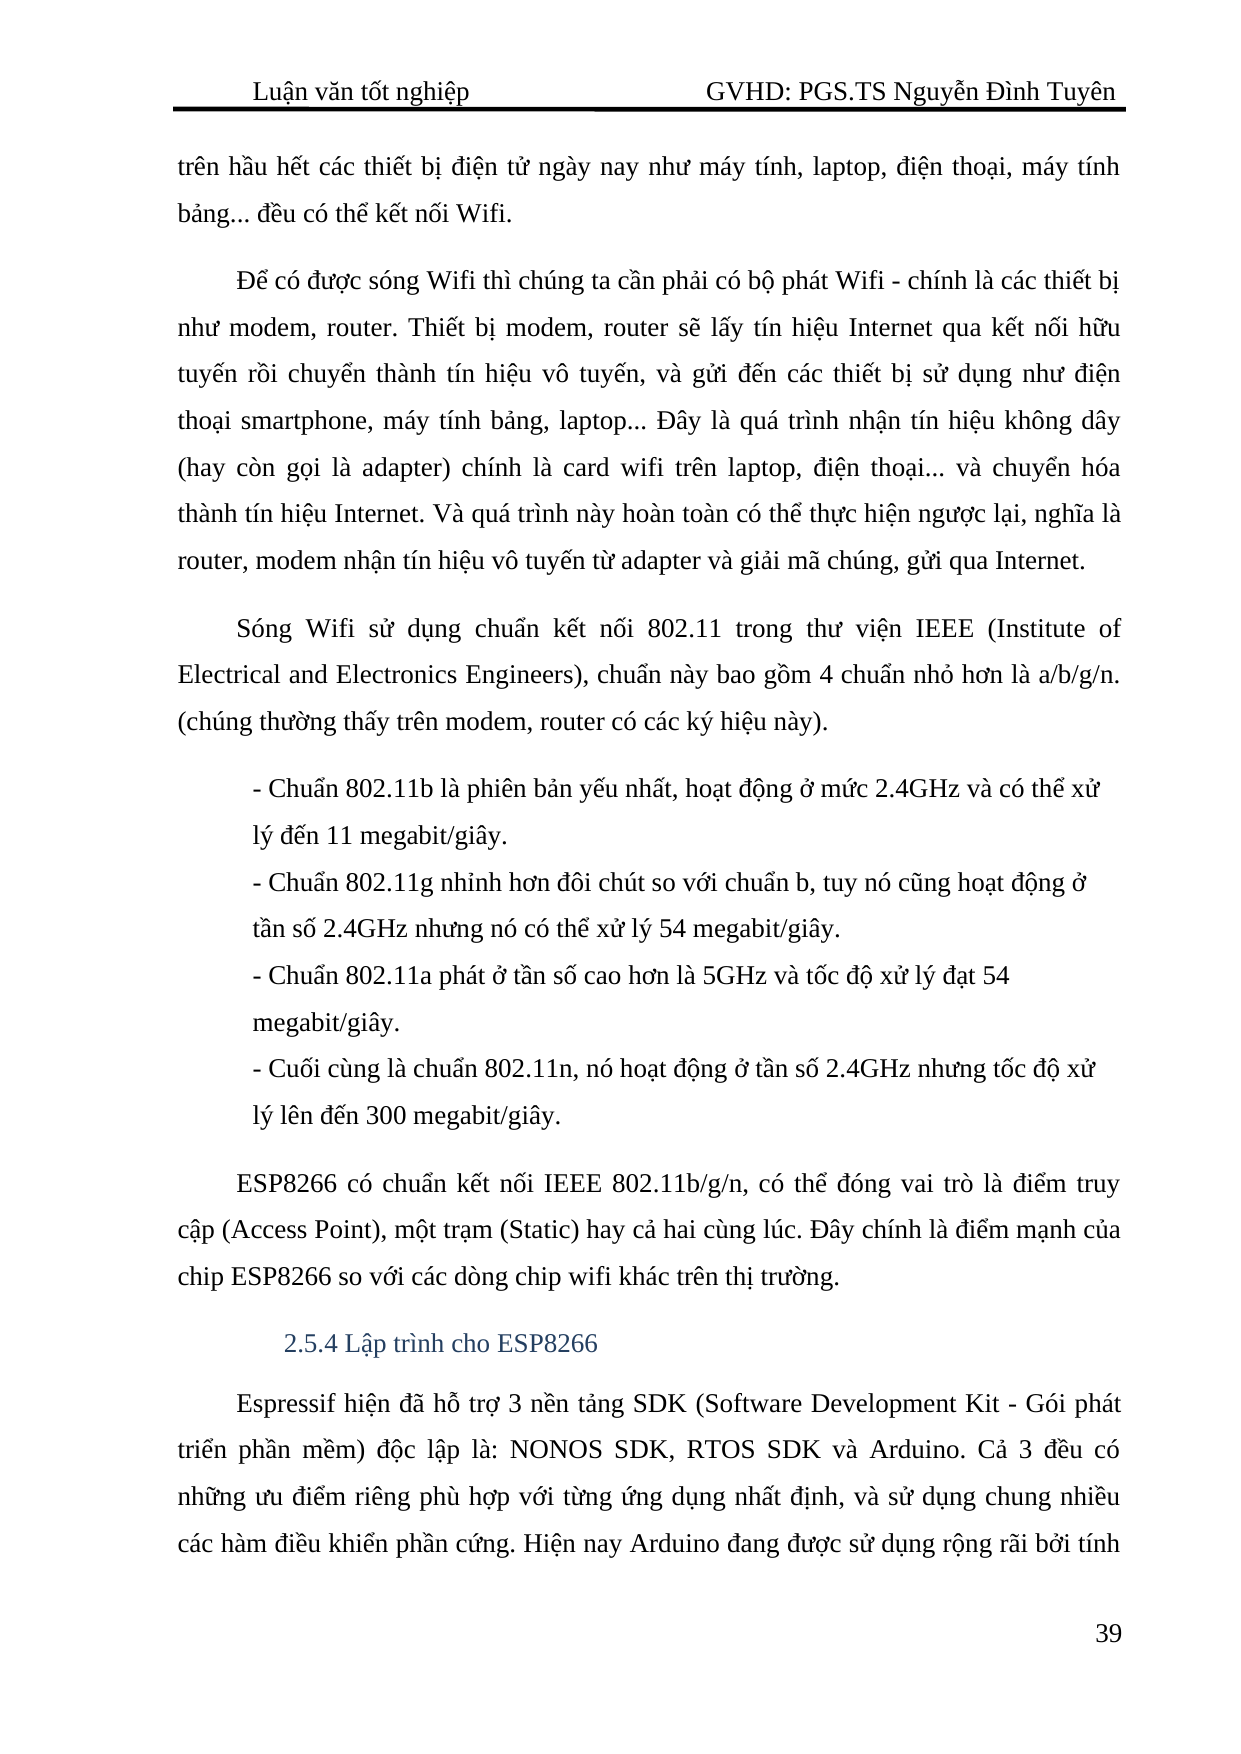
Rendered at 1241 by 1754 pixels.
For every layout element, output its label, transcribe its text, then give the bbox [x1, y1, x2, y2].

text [177, 150, 1122, 228]
text Sóng Wifi sử dụng chuẩn kết nối 802.11 trong thư viện IEEE (Institute of Electrical and Electronics Engineers), chuẩn này bao gồm 4 chuẩn nhỏ hơn là a/b/g/n. (chúng thường thấy trên modem, router có các ký hiệu này). [177, 612, 1122, 736]
list - Cuối cùng là chuẩn 802.11n, nó hoạt động ở tần số 2.4GHz nhưng tốc độ xử lý lên đến 300 megabit/giây. [252, 1052, 1122, 1130]
list - Chuẩn 802.11a phát ở tần số cao hơn là 5GHz và tốc độ xử lý đạt 54 megabit/giây. [252, 959, 1122, 1037]
text Để có được sóng Wifi thì chúng ta cần phải có bộ phát Wifi - chính là các thiết bị như modem, router. Thiết bị modem, router sẽ lấy tín hiệu Internet qua kết nối hữu tuyến rồi chuyển thành tín hiệu vô tuyến, và gửi đến các thiết bị sử dụng như điện thoại smartphone, máy tính bảng, laptop... Đây là quá trình nhận tín hiệu không dây (hay còn gọi là adapter) chính là card wifi trên laptop, điện thoại... và chuyển hóa thành tín hiệu Internet. Và quá trình này hoàn toàn có thể thực hiện ngược lại, nghĩa là router, modem nhận tín hiệu vô tuyến từ adapter và giải mã chúng, gửi qua Internet. [177, 264, 1122, 575]
subtitle 2.5.4 Lập trình cho ESP8266 [177, 1327, 1122, 1359]
list - Chuẩn 802.11b là phiên bản yếu nhất, hoạt động ở mức 2.4GHz và có thể xử lý đến 11 megabit/giây. [252, 772, 1122, 850]
text ESP8266 có chuẩn kết nối IEEE 802.11b/g/n, có thể đóng vai trò là điểm truy cập (Access Point), một trạm (Static) hay cả hai cùng lúc. Đây chính là điểm mạnh của chip ESP8266 so với các dòng chip wifi khác trên thị trường. [177, 1167, 1122, 1291]
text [177, 1387, 1122, 1558]
list - Chuẩn 802.11g nhỉnh hơn đôi chút so với chuẩn b, tuy nó cũng hoạt động ở tần số 2.4GHz nhưng nó có thể xử lý 54 megabit/giây. [252, 866, 1122, 944]
